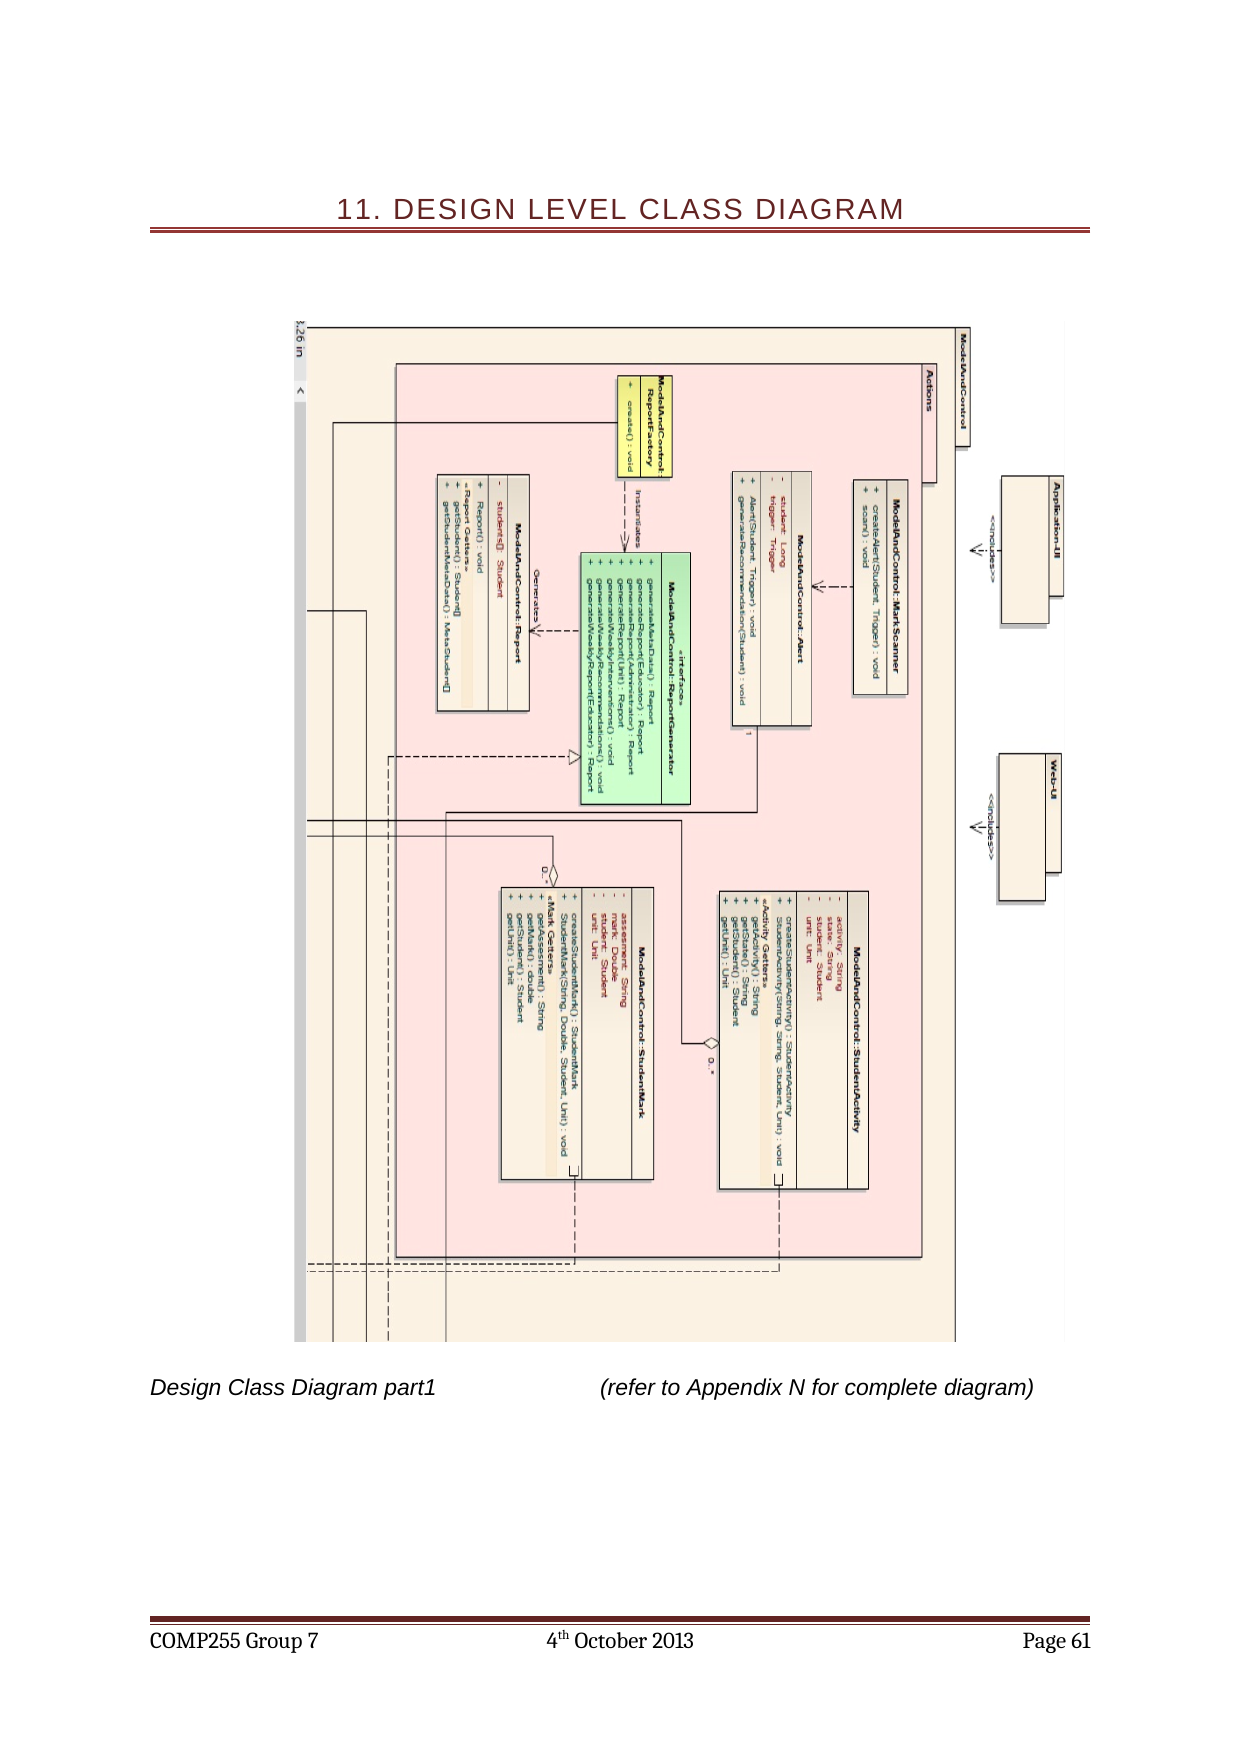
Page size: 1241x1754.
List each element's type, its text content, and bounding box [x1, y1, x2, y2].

text Design Class Diagram part1 (refer to Appendix N for complete diagram) [150, 1374, 1090, 1400]
subtitle 11. Design Level Class Diagram [150, 192, 1090, 227]
picture [292, 322, 1064, 1341]
